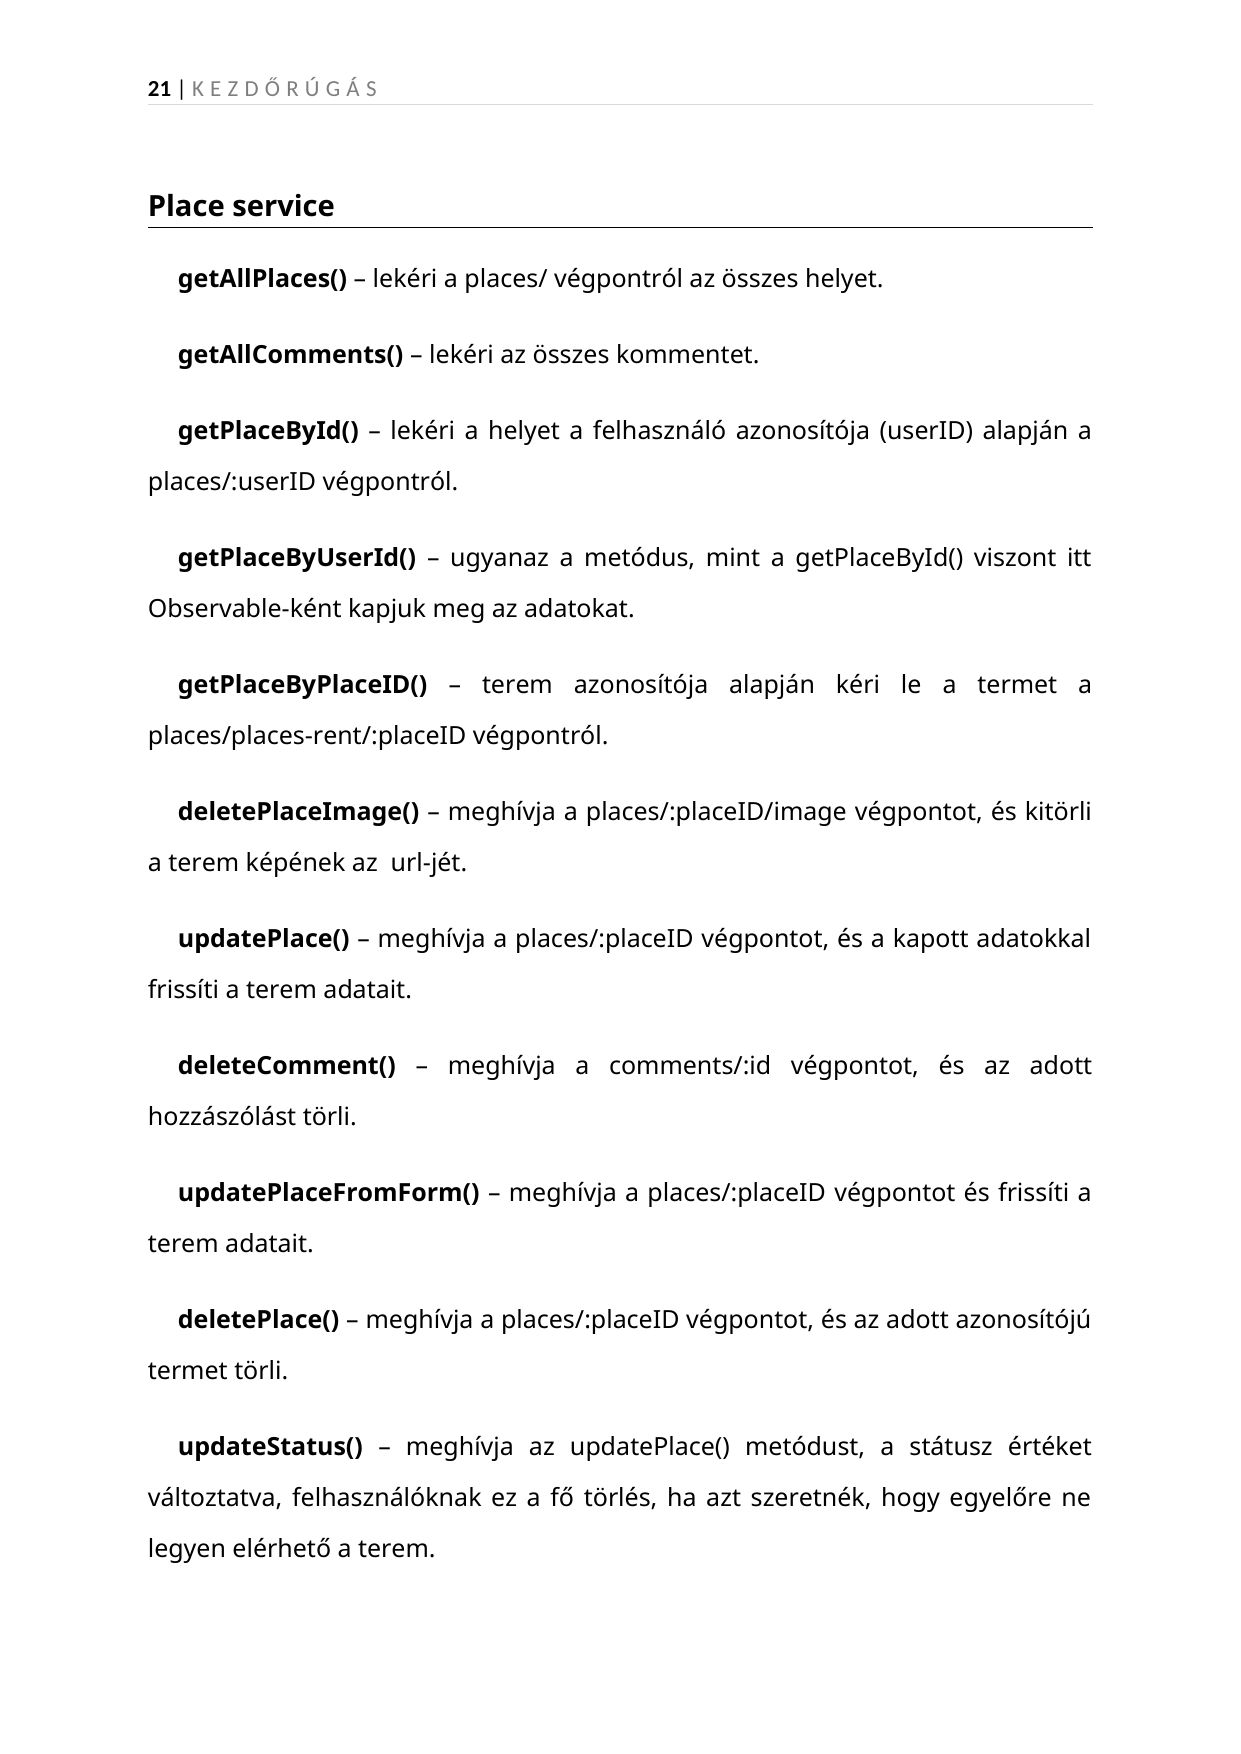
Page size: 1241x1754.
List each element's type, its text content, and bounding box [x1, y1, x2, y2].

text updatePlace() – meghívja a places/:placeID végpontot, és a kapott adatokkal frissíti a terem adatait. [148, 921, 1093, 1006]
text getAllPlaces() – lekéri a places/ végpontról az összes helyet. [148, 260, 1093, 294]
text deletePlace() – meghívja a places/:placeID végpontot, és az adott azonosítójú termet törli. [148, 1302, 1093, 1387]
text updatePlaceFromForm() – meghívja a places/:placeID végpontot és frissíti a terem adatait. [148, 1175, 1093, 1260]
text getAllComments() – lekéri az összes kommentet. [148, 336, 1093, 370]
text deleteComment() – meghívja a comments/:id végpontot, és az adott hozzászólást törli. [148, 1048, 1093, 1133]
text getPlaceById() – lekéri a helyet a felhasználó azonosítója (userID) alapján a places/:userID végpontról. [148, 412, 1093, 497]
text getPlaceByUserId() – ugyanaz a metódus, mint a getPlaceById() viszont itt Observable-ként kapjuk meg az adatokat. [148, 539, 1093, 624]
text getPlaceByPlaceID() – terem azonosítója alapján kéri le a termet a places/places-rent/:placeID végpontról. [148, 666, 1093, 752]
text Place service [148, 185, 1093, 227]
text deletePlaceImage() – meghívja a places/:placeID/image végpontot, és kitörli a terem képének az url-jét. [148, 793, 1093, 879]
text updateStatus() – meghívja az updatePlace() metódust, a státusz értéket változtatva, felhasználóknak ez a fő törlés, ha azt szeretnék, hogy egyelőre ne legyen elérhető a terem. [148, 1429, 1093, 1565]
